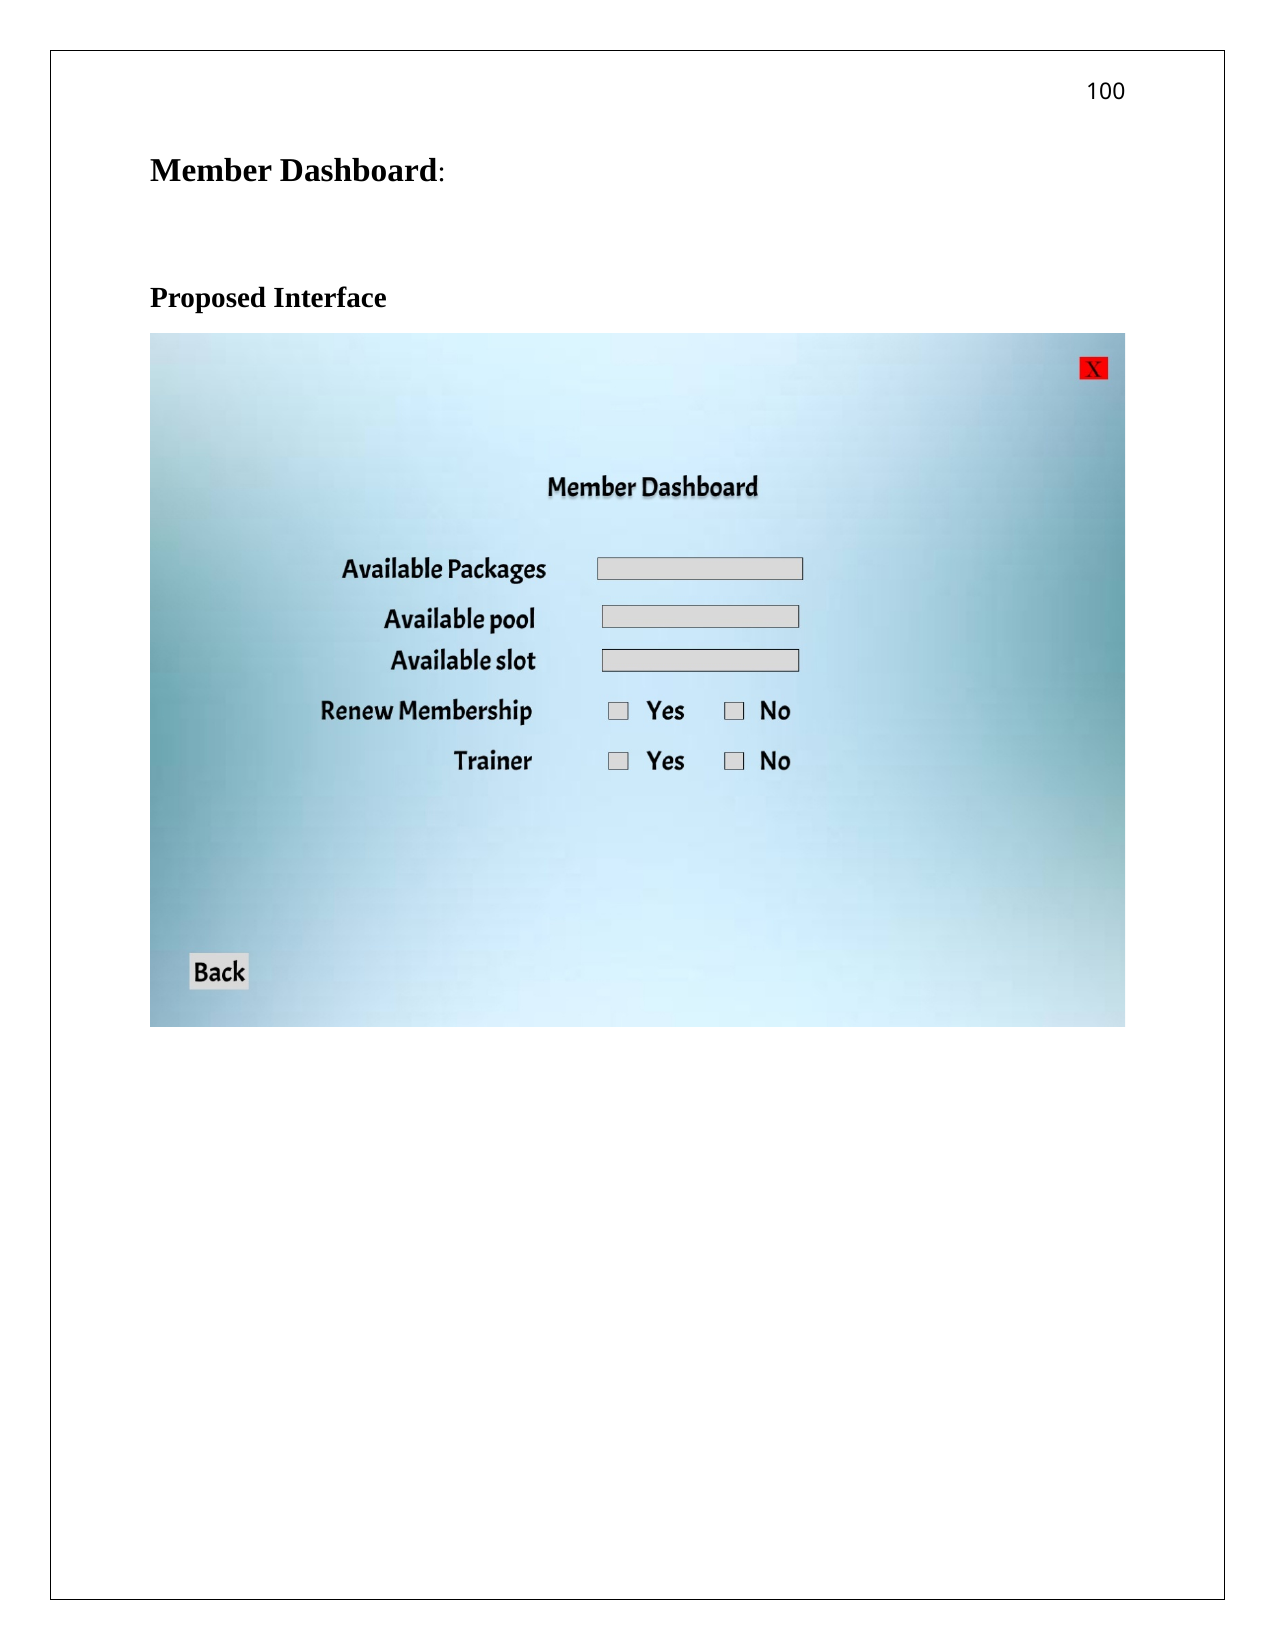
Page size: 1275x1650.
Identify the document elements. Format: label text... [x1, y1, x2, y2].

picture [150, 333, 1125, 1027]
text Proposed Interface [150, 208, 1125, 314]
text Member Dashboard: [150, 150, 1125, 188]
